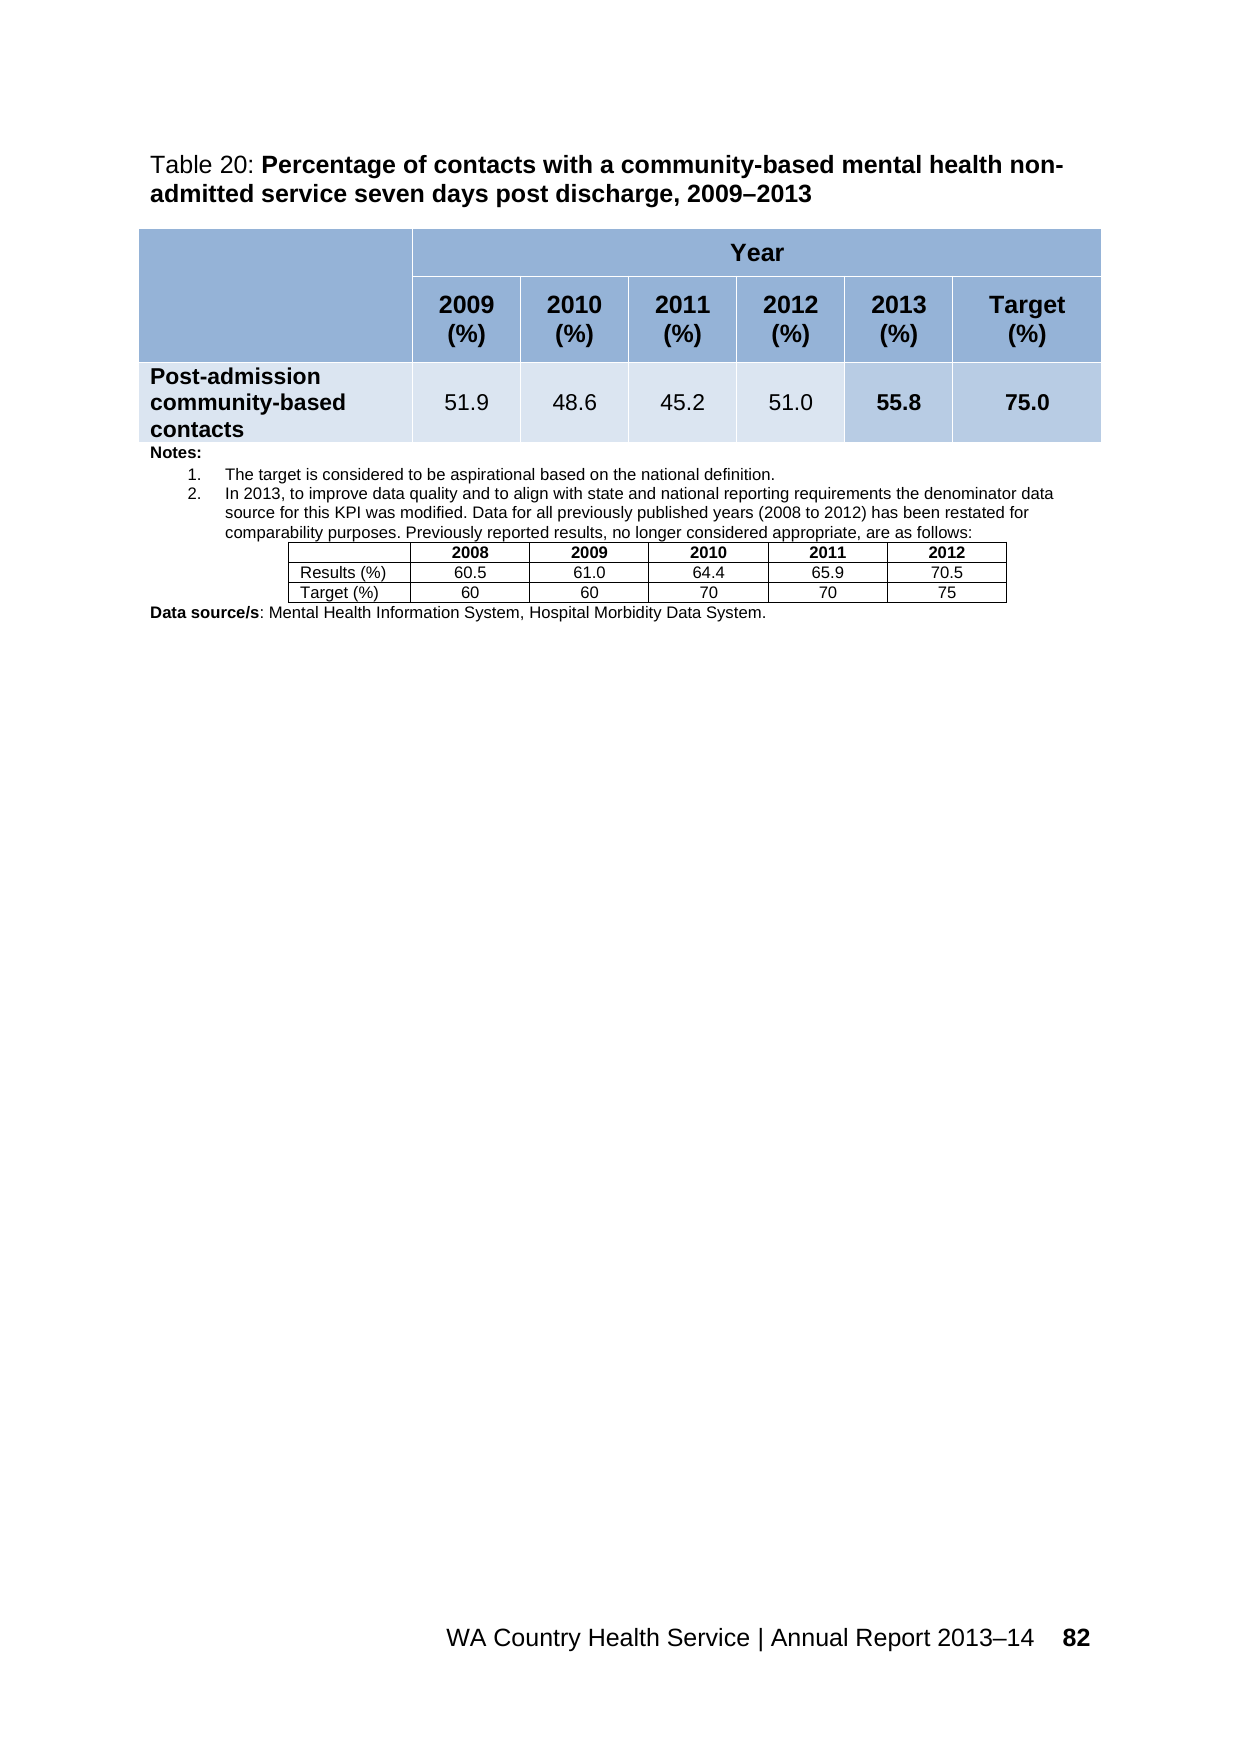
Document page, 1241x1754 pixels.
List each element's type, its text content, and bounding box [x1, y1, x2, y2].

table_cell 70 [649, 583, 768, 602]
table_header 2008 [411, 543, 529, 562]
table_cell 2009 (%) [413, 277, 520, 362]
text Table 20: Percentage of contacts with a community-based mental health non-admitted service seven days post discharge, 2009–2013 [150, 150, 1090, 207]
table_cell 45.2 [629, 363, 736, 442]
table_cell 2012 (%) [737, 277, 844, 362]
table_cell 48.6 [521, 363, 628, 442]
table_cell 70 [769, 583, 887, 602]
table_cell 60 [530, 583, 648, 602]
table_header 2012 [888, 543, 1006, 562]
table_cell 65.9 [769, 563, 887, 582]
text Notes: [150, 443, 1090, 462]
table_cell 70.5 [888, 563, 1006, 582]
table_cell 60 [411, 583, 529, 602]
table_cell 55.8 [845, 363, 952, 442]
table_cell 64.4 [649, 563, 768, 582]
table_header [139, 229, 412, 362]
list In 2013, to improve data quality and to align with state and national reporting requirements the denominator data source for this KPI was modified. Data for all previously published years (2008 to 2012) has been restated for comparability purposes. Previously reported results, no longer considered appropriate, are as follows: [187, 484, 1090, 542]
list The target is considered to be aspirational based on the national definition. [187, 465, 1090, 484]
table_header Year [413, 229, 1101, 276]
text Data source/s: Mental Health Information System, Hospital Morbidity Data System. [150, 603, 1090, 622]
table_cell Post-admission community-based contacts [139, 363, 412, 442]
table_cell 60.5 [411, 563, 529, 582]
table_cell 51.9 [413, 363, 520, 442]
table_cell 75.0 [953, 363, 1101, 442]
table_header [289, 543, 410, 562]
table_header 2009 [530, 543, 648, 562]
table_cell 2010 (%) [521, 277, 628, 362]
table_header 2010 [649, 543, 768, 562]
table_cell Results (%) [289, 563, 410, 582]
table_header 2011 [769, 543, 887, 562]
table_cell Target (%) [289, 583, 410, 602]
table_cell 2011 (%) [629, 277, 736, 362]
table_cell 61.0 [530, 563, 648, 582]
table_cell 51.0 [737, 363, 844, 442]
table_cell Target (%) [953, 277, 1101, 362]
table_cell 75 [888, 583, 1006, 602]
table_cell 2013 (%) [845, 277, 952, 362]
